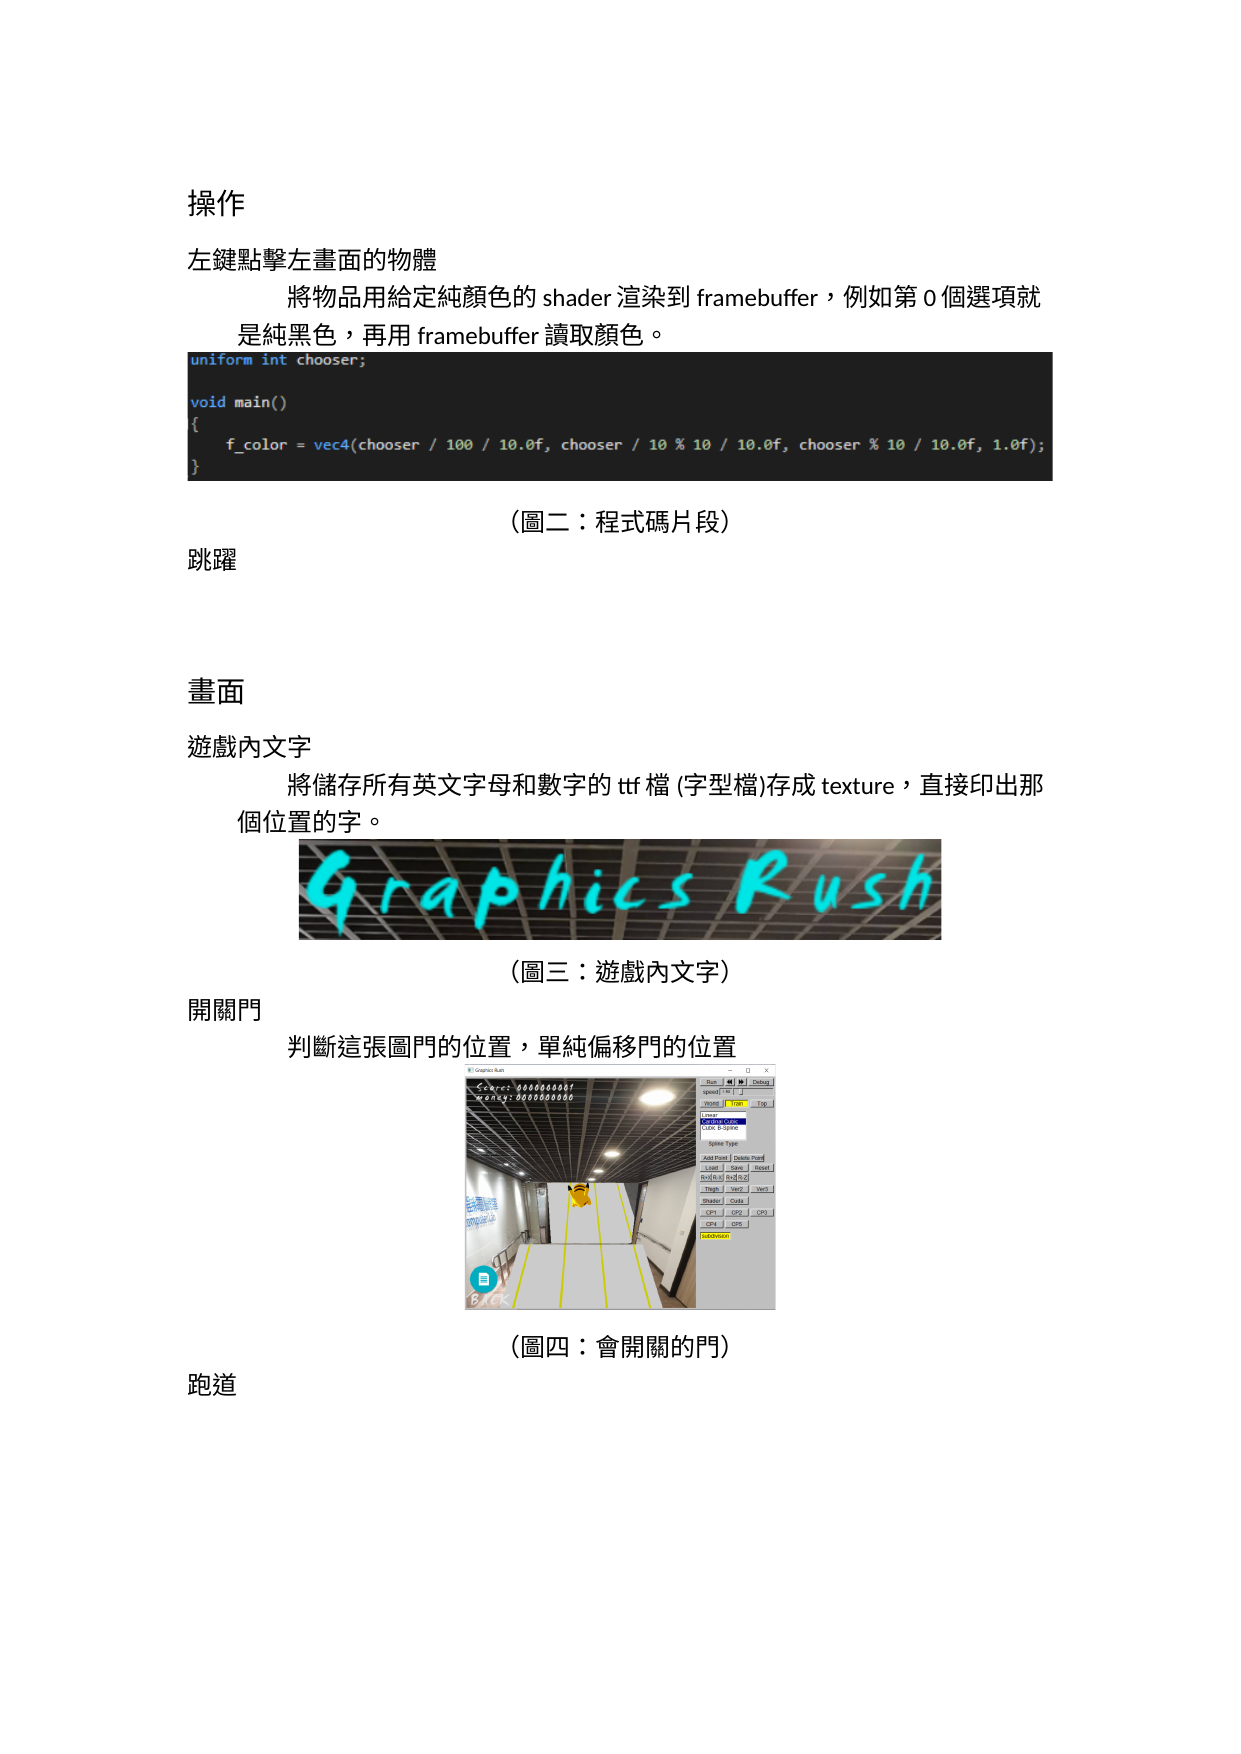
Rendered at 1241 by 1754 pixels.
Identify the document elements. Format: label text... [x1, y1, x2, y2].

text 將儲存所有英文字母和數字的ttf檔 (字型檔)存成texture，直接印出那個位置的字。 [237, 764, 1053, 839]
text 開關門 [187, 989, 1053, 1027]
text 判斷這張圖門的位置，單純偏移門的位置 [237, 1027, 1053, 1064]
text 跳躍 [187, 539, 1053, 577]
text 畫面 [187, 652, 1053, 727]
text 將物品用給定純顏色的shader渲染到framebuffer，例如第0個選項就是純黑色，再用framebuffer讀取顏色。 [237, 277, 1053, 352]
text 操作 [187, 164, 1053, 239]
text 遊戲內文字 [187, 727, 1053, 764]
picture [298, 839, 942, 940]
text （圖四：會開關的門） [187, 1327, 1053, 1364]
picture [187, 352, 1053, 481]
picture [464, 1064, 776, 1310]
text 跑道 [187, 1364, 1053, 1402]
text 左鍵點擊左畫面的物體 [187, 239, 1053, 277]
text （圖二：程式碼片段） [187, 502, 1053, 539]
text （圖三：遊戲內文字） [187, 952, 1053, 989]
